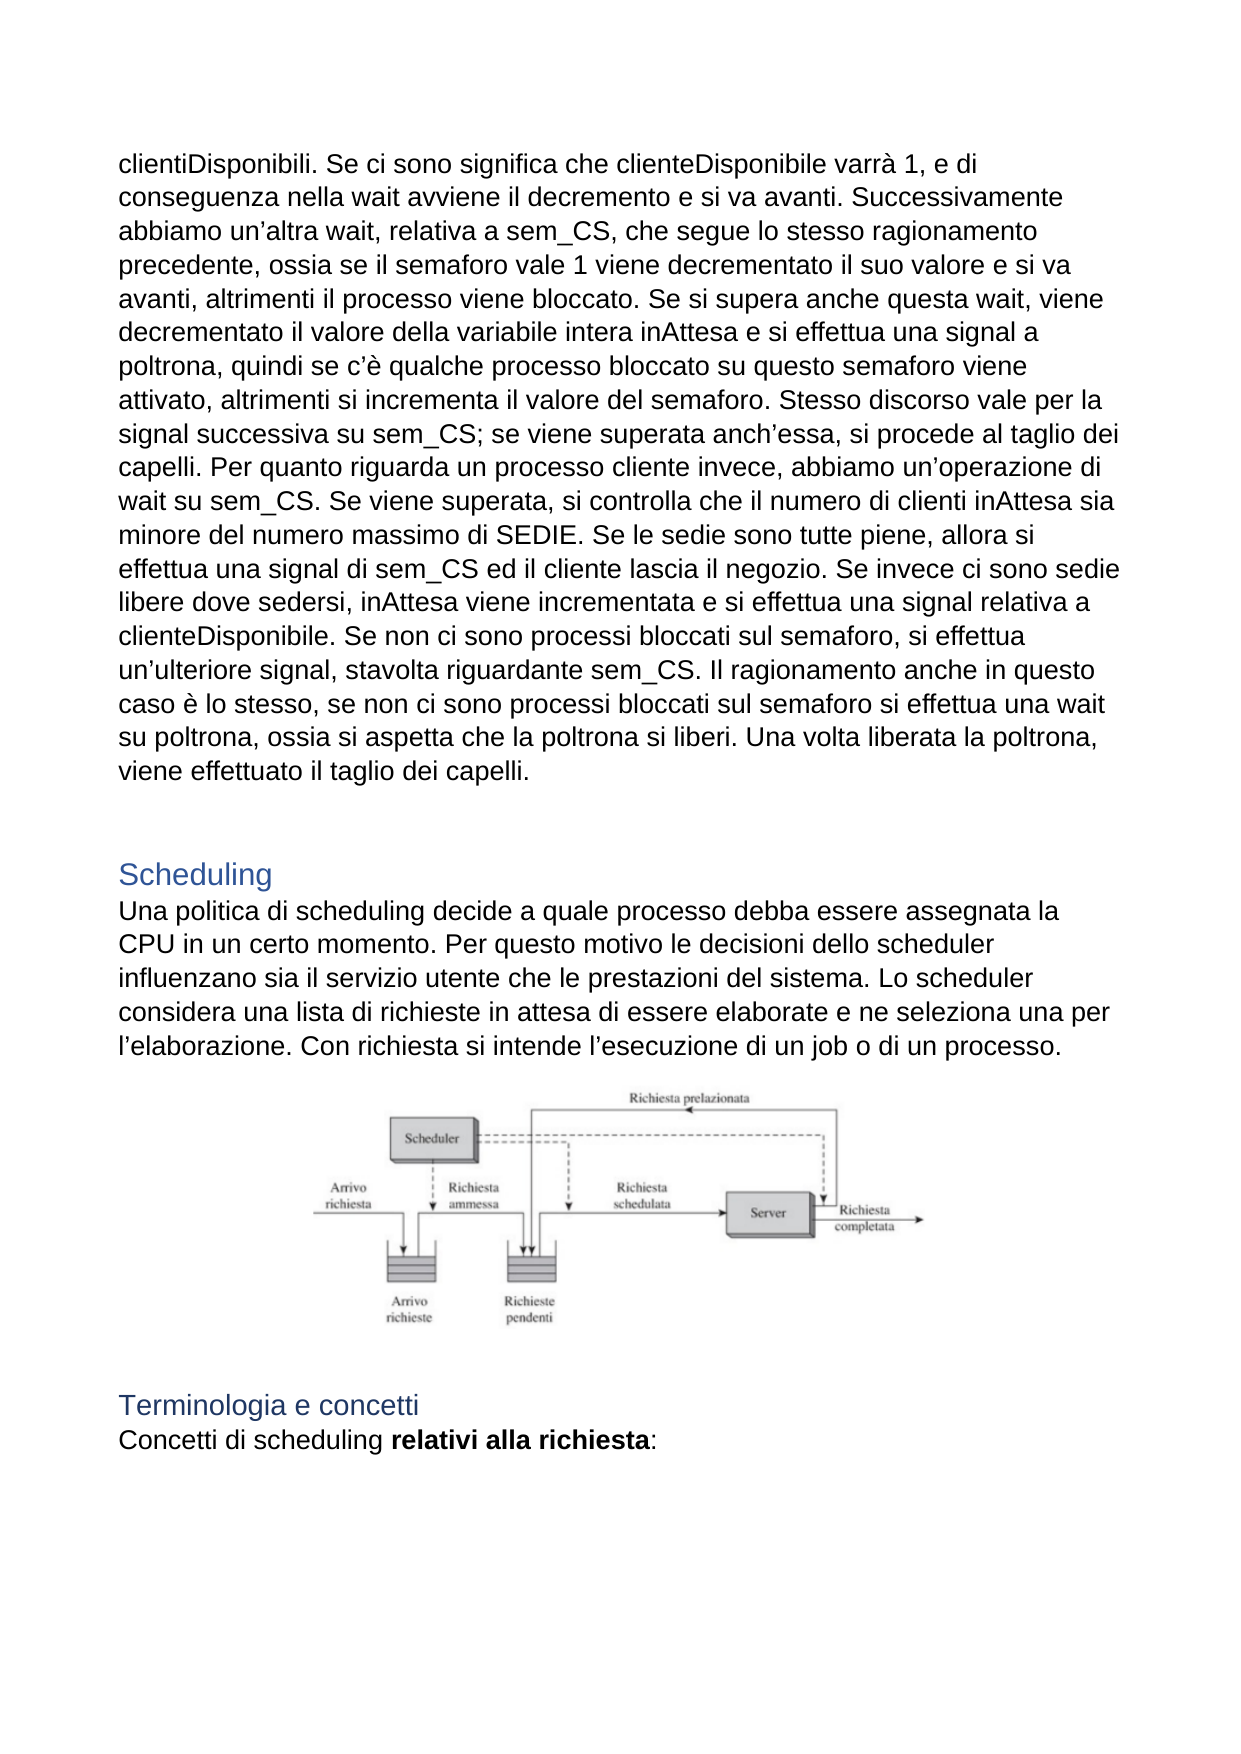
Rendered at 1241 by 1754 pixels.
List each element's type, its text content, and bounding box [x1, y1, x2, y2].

picture [313, 1080, 927, 1329]
subtitle Scheduling [118, 856, 1122, 892]
text Una politica di scheduling decide a quale processo debba essere assegnata la CPU in un certo momento. Per questo motivo le decisioni dello scheduler influenzano sia il servizio utente che le prestazioni del sistema. Lo scheduler considera una lista di richieste in attesa di essere elaborate e ne seleziona una per l’elaborazione. Con richiesta si intende l’esecuzione di un job o di un processo. [118, 895, 1122, 1061]
subtitle Terminologia e concetti [118, 1388, 1122, 1421]
text Concetti di scheduling relativi alla richiesta: [118, 1424, 1122, 1455]
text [118, 148, 1122, 786]
